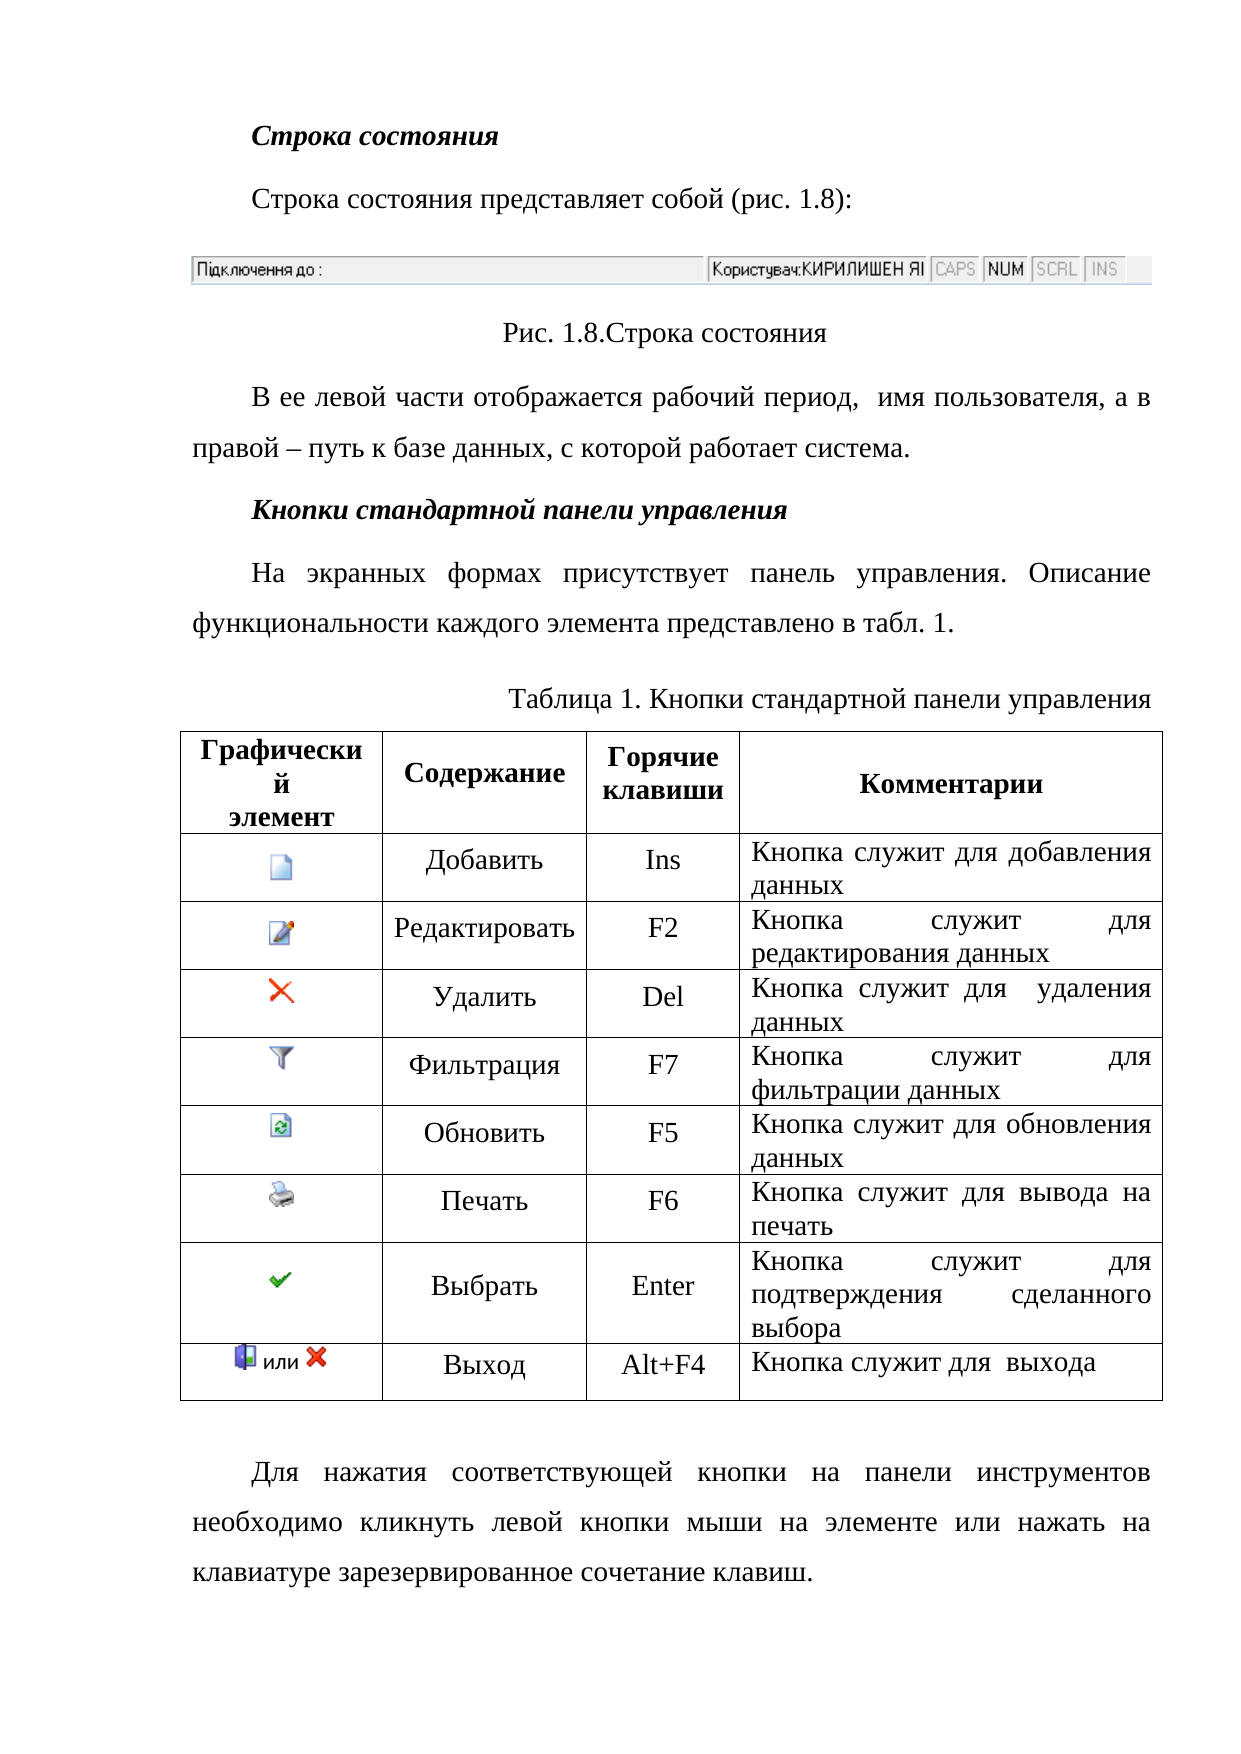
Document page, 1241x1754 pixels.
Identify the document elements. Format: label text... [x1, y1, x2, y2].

table_cell [181, 970, 382, 1037]
picture [269, 1181, 294, 1207]
table_cell F6 [587, 1175, 739, 1242]
table_cell Enter [587, 1243, 739, 1343]
picture [268, 1266, 295, 1291]
table_header Содержание [383, 732, 586, 833]
table_cell Редактировать [383, 902, 586, 969]
text Таблица 1. Кнопки стандартной панели управления [192, 681, 1152, 714]
table_cell [181, 834, 382, 901]
picture [269, 921, 294, 947]
table_cell Выход [383, 1344, 586, 1400]
table_cell [181, 1106, 382, 1173]
table_cell Добавить [383, 834, 586, 901]
table_cell Del [587, 970, 739, 1037]
text Для нажатия соответствующей кнопки на панели инструментов необходимо кликнуть левой кнопки мыши на элементе или нажать на клавиатуре зарезервированное сочетание клавиш. [192, 1454, 1152, 1588]
table_header Графический элемент [181, 732, 382, 833]
table_cell Ins [587, 834, 739, 901]
table_cell Alt+F4 [587, 1344, 739, 1400]
table_header Комментарии [740, 732, 1162, 833]
table_cell Удалить [383, 970, 586, 1037]
table_cell [181, 1038, 382, 1105]
table_cell Кнопка служит для выхода [740, 1344, 1162, 1400]
table_cell Кнопка служит для добавления данных [740, 834, 1162, 901]
picture [269, 853, 294, 882]
text Строка состояния [192, 118, 1152, 152]
table_cell Обновить [383, 1106, 586, 1173]
picture [232, 1344, 258, 1370]
picture [269, 1045, 294, 1071]
picture [269, 977, 294, 1003]
table_cell Кнопка служит для фильтрации данных [740, 1038, 1162, 1105]
table_cell [181, 902, 382, 969]
table_cell F5 [587, 1106, 739, 1173]
table_cell или [181, 1344, 382, 1400]
text На экранных формах присутствует панель управления. Описание функциональности каждого элемента представлено в табл. 1. [192, 555, 1152, 639]
text В ее левой части отображается рабочий период, имя пользователя, а в правой – путь к базе данных, с которой работает система. [192, 379, 1152, 463]
table_cell Печать [383, 1175, 586, 1242]
table_cell F2 [587, 902, 739, 969]
table_cell Кнопка служит для обновления данных [740, 1106, 1162, 1173]
table_cell Кнопка служит для подтверждения сделанного выбора [740, 1243, 1162, 1343]
text Строка состояния представляет собой (рис. 1.8): [192, 181, 1152, 214]
table_cell [181, 1243, 382, 1343]
table_cell Кнопка служит для удаления данных [740, 970, 1162, 1037]
text Кнопки стандартной панели управления [192, 492, 1152, 526]
table_header Горячие клавиши [587, 732, 739, 833]
table_cell F7 [587, 1038, 739, 1105]
picture [304, 1344, 331, 1370]
picture [269, 1113, 294, 1139]
table_cell Фильтрация [383, 1038, 586, 1105]
picture [191, 256, 1152, 285]
table_cell Кнопка служит для редактирования данных [740, 902, 1162, 969]
table_cell Кнопка служит для вывода на печать [740, 1175, 1162, 1242]
table_cell Выбрать [383, 1243, 586, 1343]
table_cell [181, 1175, 382, 1242]
